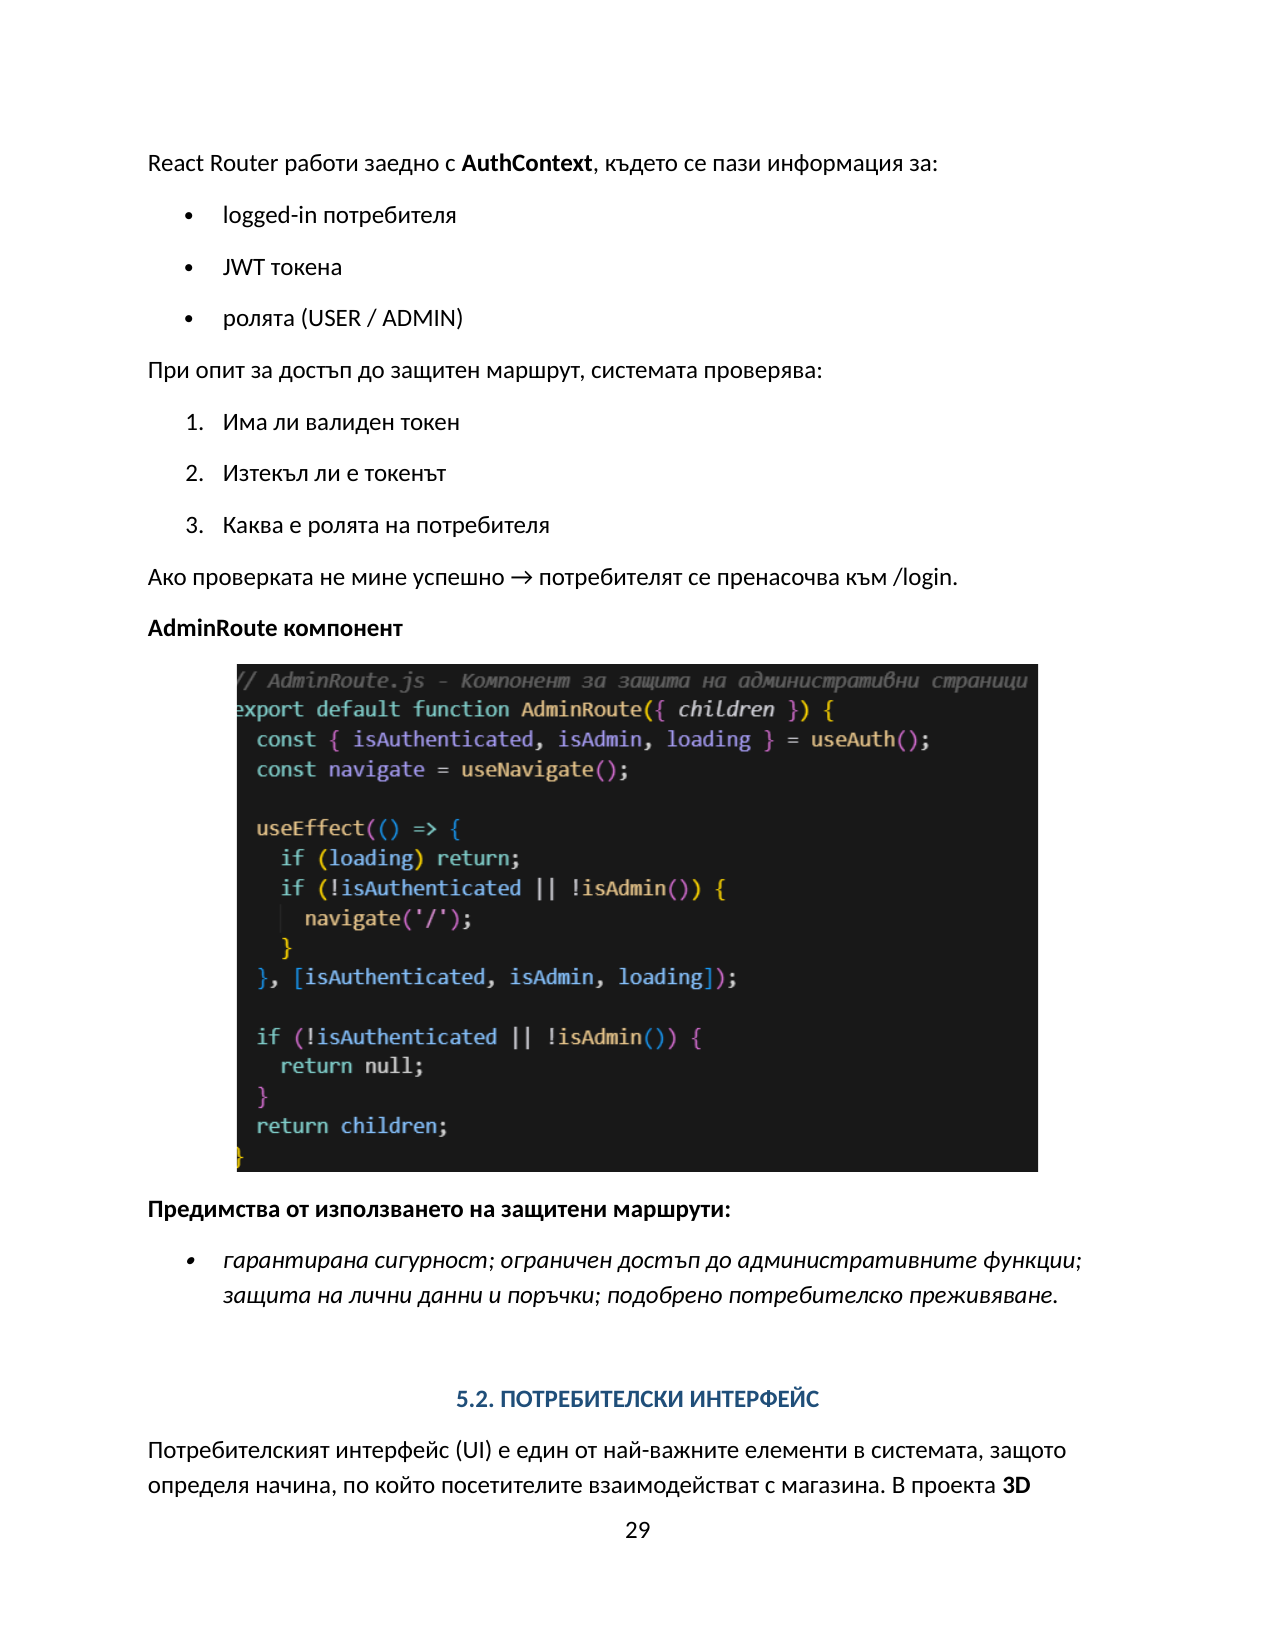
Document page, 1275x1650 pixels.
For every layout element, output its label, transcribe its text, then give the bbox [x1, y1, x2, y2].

list JWT токена [185, 251, 1127, 281]
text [148, 1434, 1127, 1500]
list Каква е ролята на потребителя [185, 509, 1127, 540]
list гарантирана сигурност; ограничен достъп до административните функции; защита на лични данни и поръчки; подобрено потребителско преживяване. [185, 1244, 1127, 1310]
text AdminRoute компонент [148, 613, 1127, 643]
text Предимства от използването на защитени маршрути: [148, 1193, 1127, 1223]
text React Router работи заедно с AuthContext, където се пази информация за: [148, 148, 1127, 178]
list Има ли валиден токен [185, 406, 1127, 436]
list logged-in потребителя [185, 199, 1127, 230]
text При опит за достъп до защитен маршрут, системата проверява: [148, 354, 1127, 385]
text Ако проверката не мине успешно → потребителят се пренасочва към /login. [148, 561, 1127, 591]
picture [236, 664, 1039, 1172]
list ролята (USER / ADMIN) [185, 303, 1127, 333]
list Изтекъл ли е токенът [185, 458, 1127, 488]
text 5.2. ПОТРЕБИТЕЛСКИ ИНТЕРФЕЙС [148, 1383, 1127, 1413]
